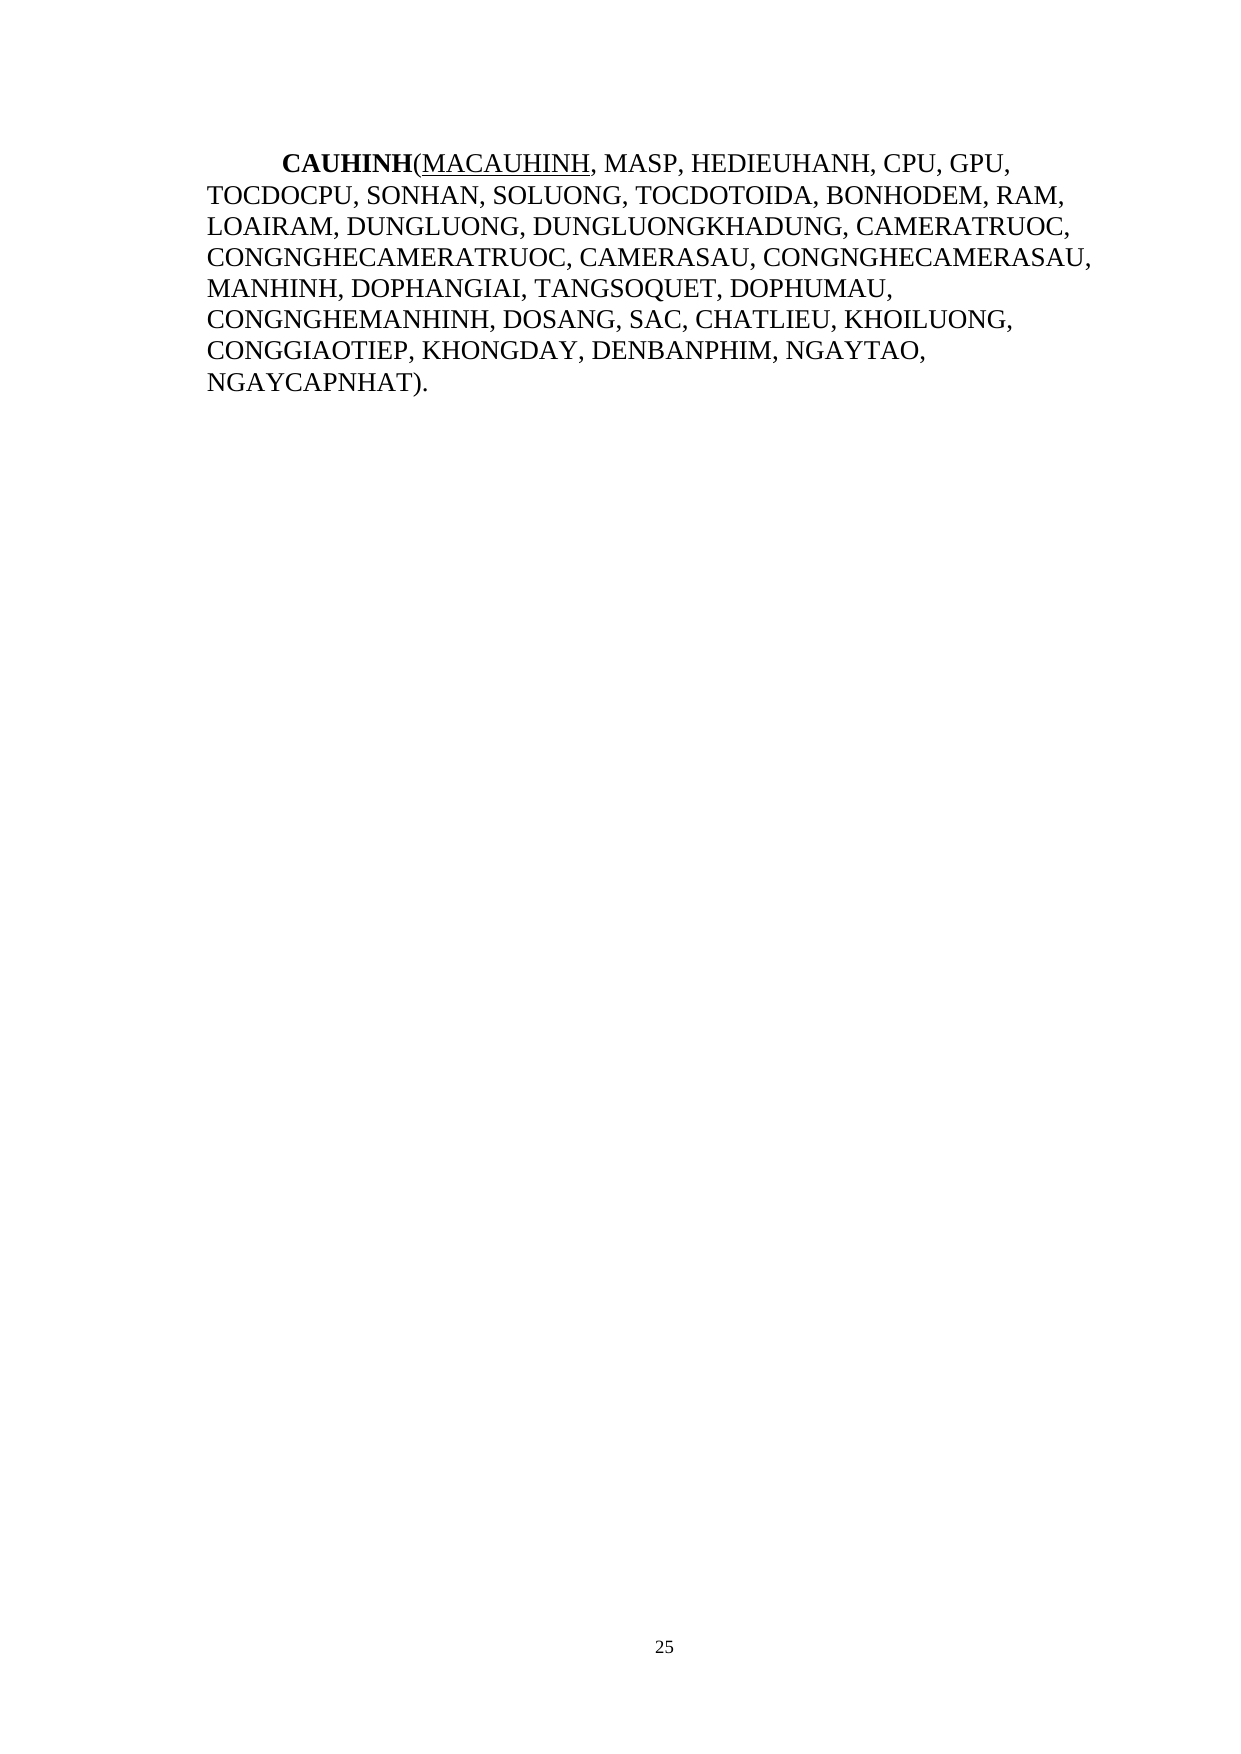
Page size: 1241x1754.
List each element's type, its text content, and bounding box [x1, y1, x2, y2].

text CAUHINH(MACAUHINH, MASP, HEDIEUHANH, CPU, GPU, TOCDOCPU, SONHAN, SOLUONG, TOCDOTOIDA, BONHODEM, RAM, LOAIRAM, DUNGLUONG, DUNGLUONGKHADUNG, CAMERATRUOC, CONGNGHECAMERATRUOC, CAMERASAU, CONGNGHECAMERASAU, MANHINH, DOPHANGIAI, TANGSOQUET, DOPHUMAU, CONGNGHEMANHINH, DOSANG, SAC, CHATLIEU, KHOILUONG, CONGGIAOTIEP, KHONGDAY, DENBANPHIM, NGAYTAO, NGAYCAPNHAT). [207, 148, 1122, 397]
